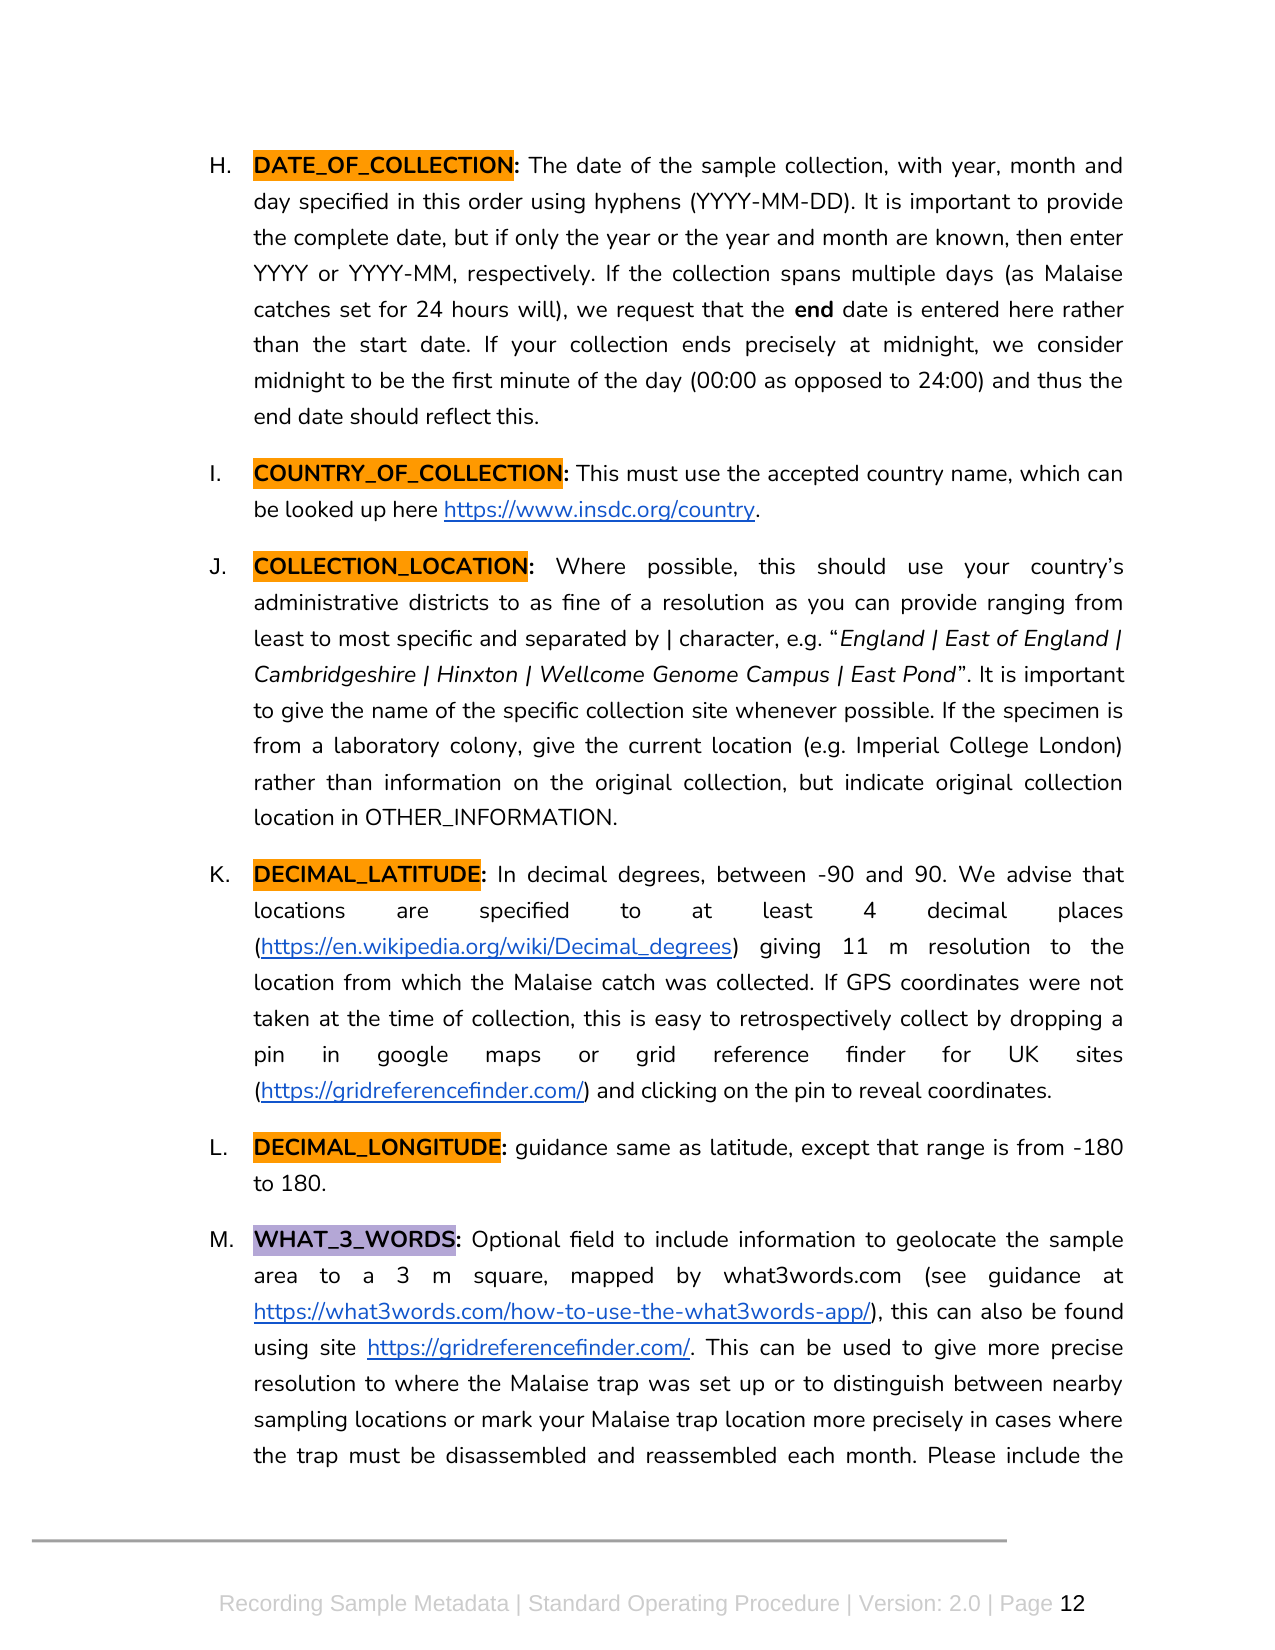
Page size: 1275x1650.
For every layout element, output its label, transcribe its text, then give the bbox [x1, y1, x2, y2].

list COLLECTION_LOCATION: Where possible, this should use your country’s administrative districts to as fine of a resolution as you can provide ranging from least to most specific and separated by | character, e.g. “England | East of England | Cambridgeshire | Hinxton | Wellcome Genome Campus | East Pond”. It is important to give the name of the specific collection site whenever possible. If the specimen is from a laboratory colony, give the current location (e.g. Imperial College London) rather than information on the original collection, but indicate original collection location in OTHER_INFORMATION. [209, 551, 1124, 834]
list DATE_OF_COLLECTION: The date of the sample collection, with year, month and day specified in this order using hyphens (YYYY-MM-DD). It is important to provide the complete date, but if only the year or the year and month are known, then enter YYYY or YYYY-MM, respectively. If the collection spans multiple days (as Malaise catches set for 24 hours will), we request that the end date is entered here rather than the start date. If your collection ends precisely at midnight, we consider midnight to be the first minute of the day (00:00 as opposed to 24:00) and thus the end date should reflect this. [209, 150, 1124, 433]
list DECIMAL_LONGITUDE: guidance same as latitude, except that range is from -180 to 180. [209, 1132, 1124, 1199]
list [209, 1224, 1124, 1471]
list COUNTRY_OF_COLLECTION: This must use the accepted country name, which can be looked up here https://www.insdc.org/country. [209, 458, 1124, 526]
list DECIMAL_LATITUDE: In decimal degrees, between -90 and 90. We advise that locations are specified to at least 4 decimal places (https://en.wikipedia.org/wiki/Decimal_degrees) giving 11 m resolution to the location from which the Malaise catch was collected. If GPS coordinates were not taken at the time of collection, this is easy to retrospectively collect by dropping a pin in google maps or grid reference finder for UK sites (https://gridreferencefinder.com/) and clicking on the pin to reveal coordinates. [209, 859, 1124, 1106]
